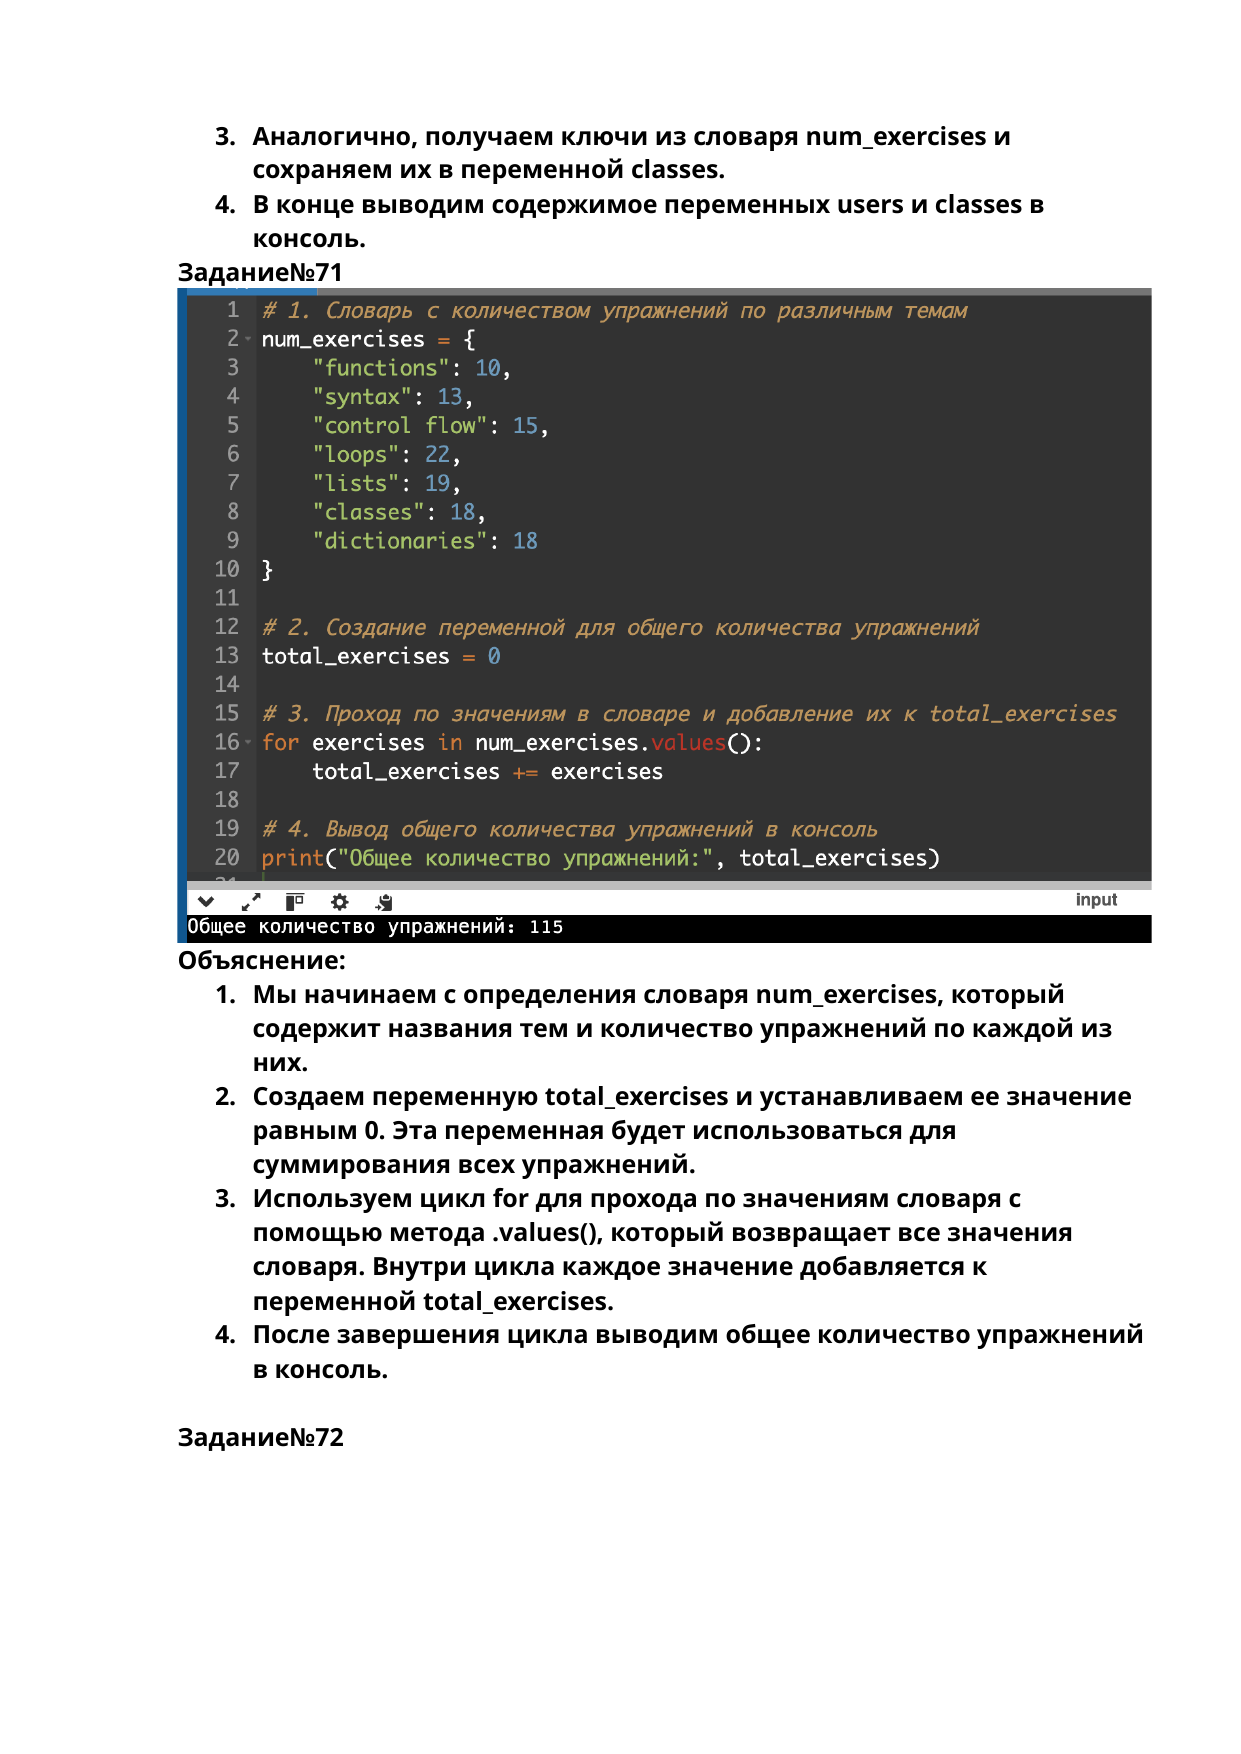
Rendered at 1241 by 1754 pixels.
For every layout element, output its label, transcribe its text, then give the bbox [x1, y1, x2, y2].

list Используем цикл for для прохода по значениям словаря с помощью метода .values(), который возвращает все значения словаря. Внутри цикла каждое значение добавляется к переменной total_exercises. [215, 1181, 1152, 1317]
list Аналогично, получаем ключи из словаря num_exercises и сохраняем их в переменной classes. [215, 118, 1152, 186]
text Задание№72 [177, 1419, 1152, 1453]
text Задание№71 [177, 254, 1152, 288]
picture [177, 288, 1152, 943]
list Создаем переменную total_exercises и устанавливаем ее значение равным 0. Эта переменная будет использоваться для суммирования всех упражнений. [215, 1079, 1152, 1181]
list После завершения цикла выводим общее количество упражнений в консоль. [215, 1317, 1152, 1385]
list В конце выводим содержимое переменных users и classes в консоль. [215, 186, 1152, 254]
list Мы начинаем с определения словаря num_exercises, который содержит названия тем и количество упражнений по каждой из них. [215, 977, 1152, 1079]
text Объяснение: [177, 943, 1152, 977]
